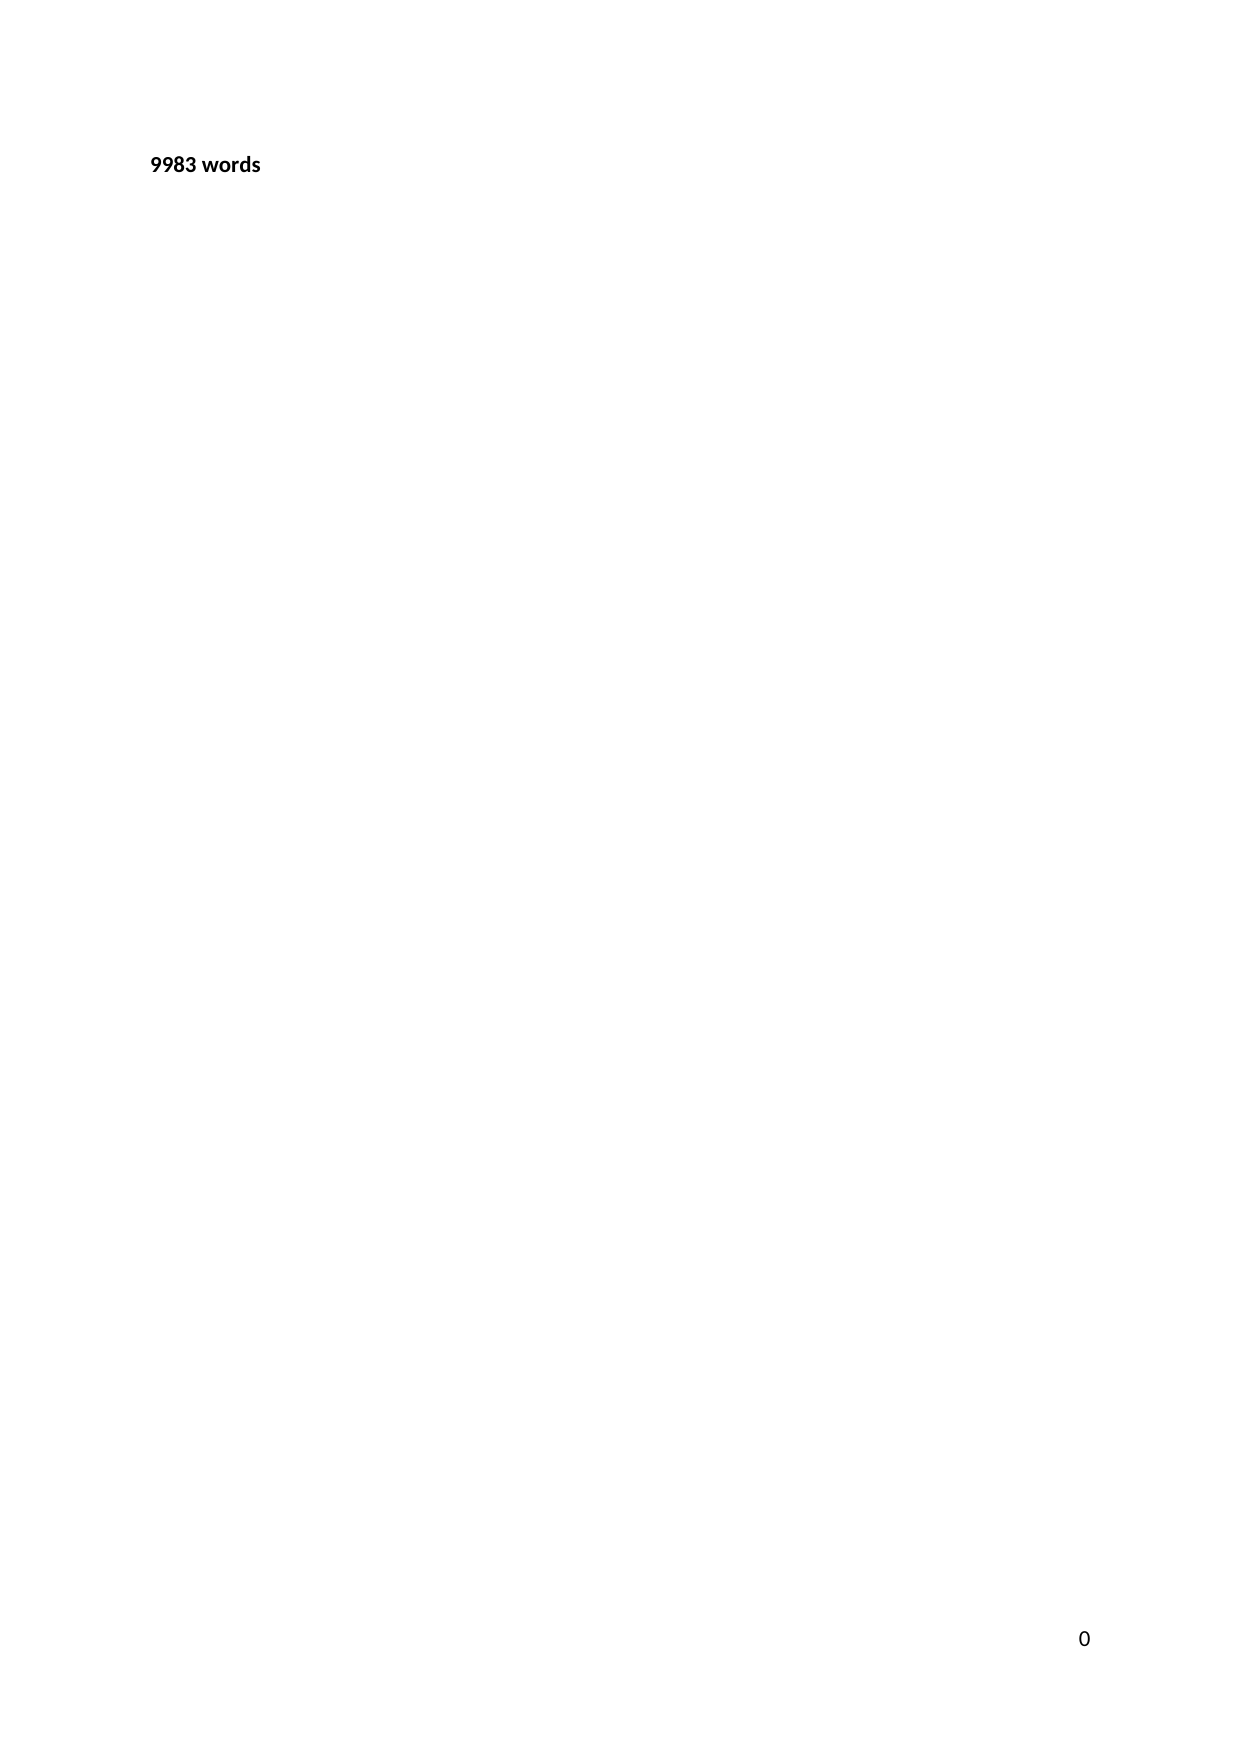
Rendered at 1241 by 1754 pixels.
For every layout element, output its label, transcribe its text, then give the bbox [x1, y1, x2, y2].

text 9983 words [150, 150, 1090, 178]
